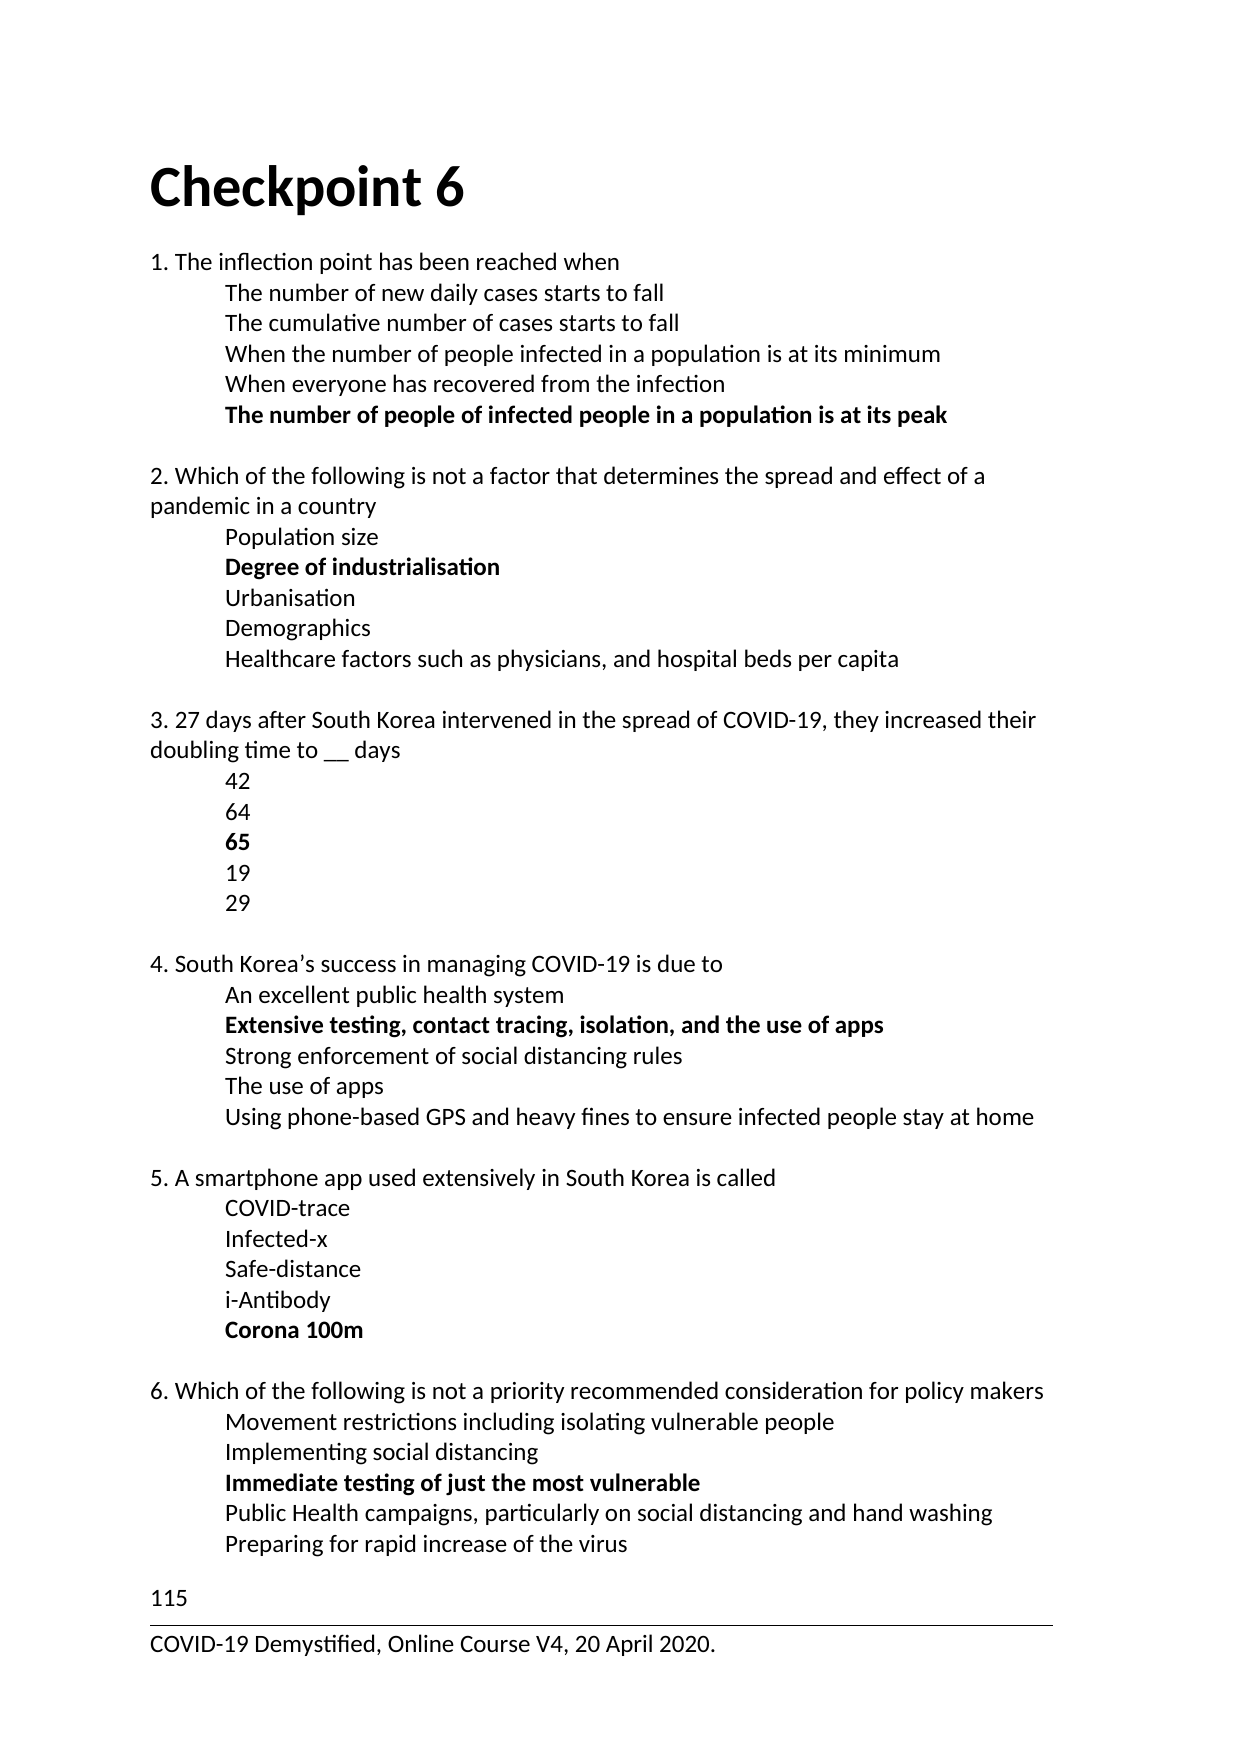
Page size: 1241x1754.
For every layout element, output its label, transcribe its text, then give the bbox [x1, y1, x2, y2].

text Demographics [225, 612, 1090, 643]
text 64 [225, 796, 1090, 826]
text The number of people of infected people in a population is at its peak [225, 399, 1090, 429]
text Public Health campaigns, particularly on social distancing and hand washing [225, 1498, 1090, 1528]
text 6. Which of the following is not a priority recommended consideration for policy makers [150, 1376, 1090, 1406]
text Strong enforcement of social distancing rules [225, 1040, 1090, 1070]
text Healthcare factors such as physicians, and hospital beds per capita [225, 643, 1090, 673]
text Movement restrictions including isolating vulnerable people [225, 1406, 1090, 1437]
text 42 [225, 765, 1090, 796]
text Degree of industrialisation [225, 551, 1090, 582]
text Implementing social distancing [225, 1437, 1090, 1467]
text i-Antibody [225, 1284, 1090, 1314]
text Urbanisation [225, 582, 1090, 612]
text 2. Which of the following is not a factor that determines the spread and effect of a pandemic in a country [150, 460, 1090, 521]
text Population size [225, 521, 1090, 551]
text The number of new daily cases starts to fall [225, 277, 1090, 307]
text When the number of people infected in a population is at its minimum [225, 338, 1090, 368]
text 3. 27 days after South Korea intervened in the spread of COVID-19, they increased their doubling time to __ days [150, 704, 1090, 765]
text 19 [225, 857, 1090, 887]
text COVID-trace [225, 1192, 1090, 1223]
text 29 [225, 887, 1090, 918]
subtitle Checkpoint 6 [150, 150, 1090, 221]
text Infected-x [225, 1223, 1090, 1253]
text 1. The inflection point has been reached when [150, 246, 1090, 277]
text Safe-distance [225, 1253, 1090, 1284]
text Immediate testing of just the most vulnerable [225, 1467, 1090, 1498]
text The cumulative number of cases starts to fall [225, 307, 1090, 338]
text Extensive testing, contact tracing, isolation, and the use of apps [225, 1009, 1090, 1040]
text 5. A smartphone app used extensively in South Korea is called [150, 1162, 1090, 1192]
text Preparing for rapid increase of the virus [225, 1528, 1090, 1559]
text Corona 100m [225, 1314, 1090, 1345]
text An excellent public health system [225, 979, 1090, 1009]
text When everyone has recovered from the infection [225, 368, 1090, 399]
text Using phone-based GPS and heavy fines to ensure infected people stay at home [225, 1101, 1090, 1131]
text 4. South Korea’s success in managing COVID-19 is due to [150, 948, 1090, 979]
text 65 [225, 826, 1090, 857]
text The use of apps [225, 1070, 1090, 1101]
